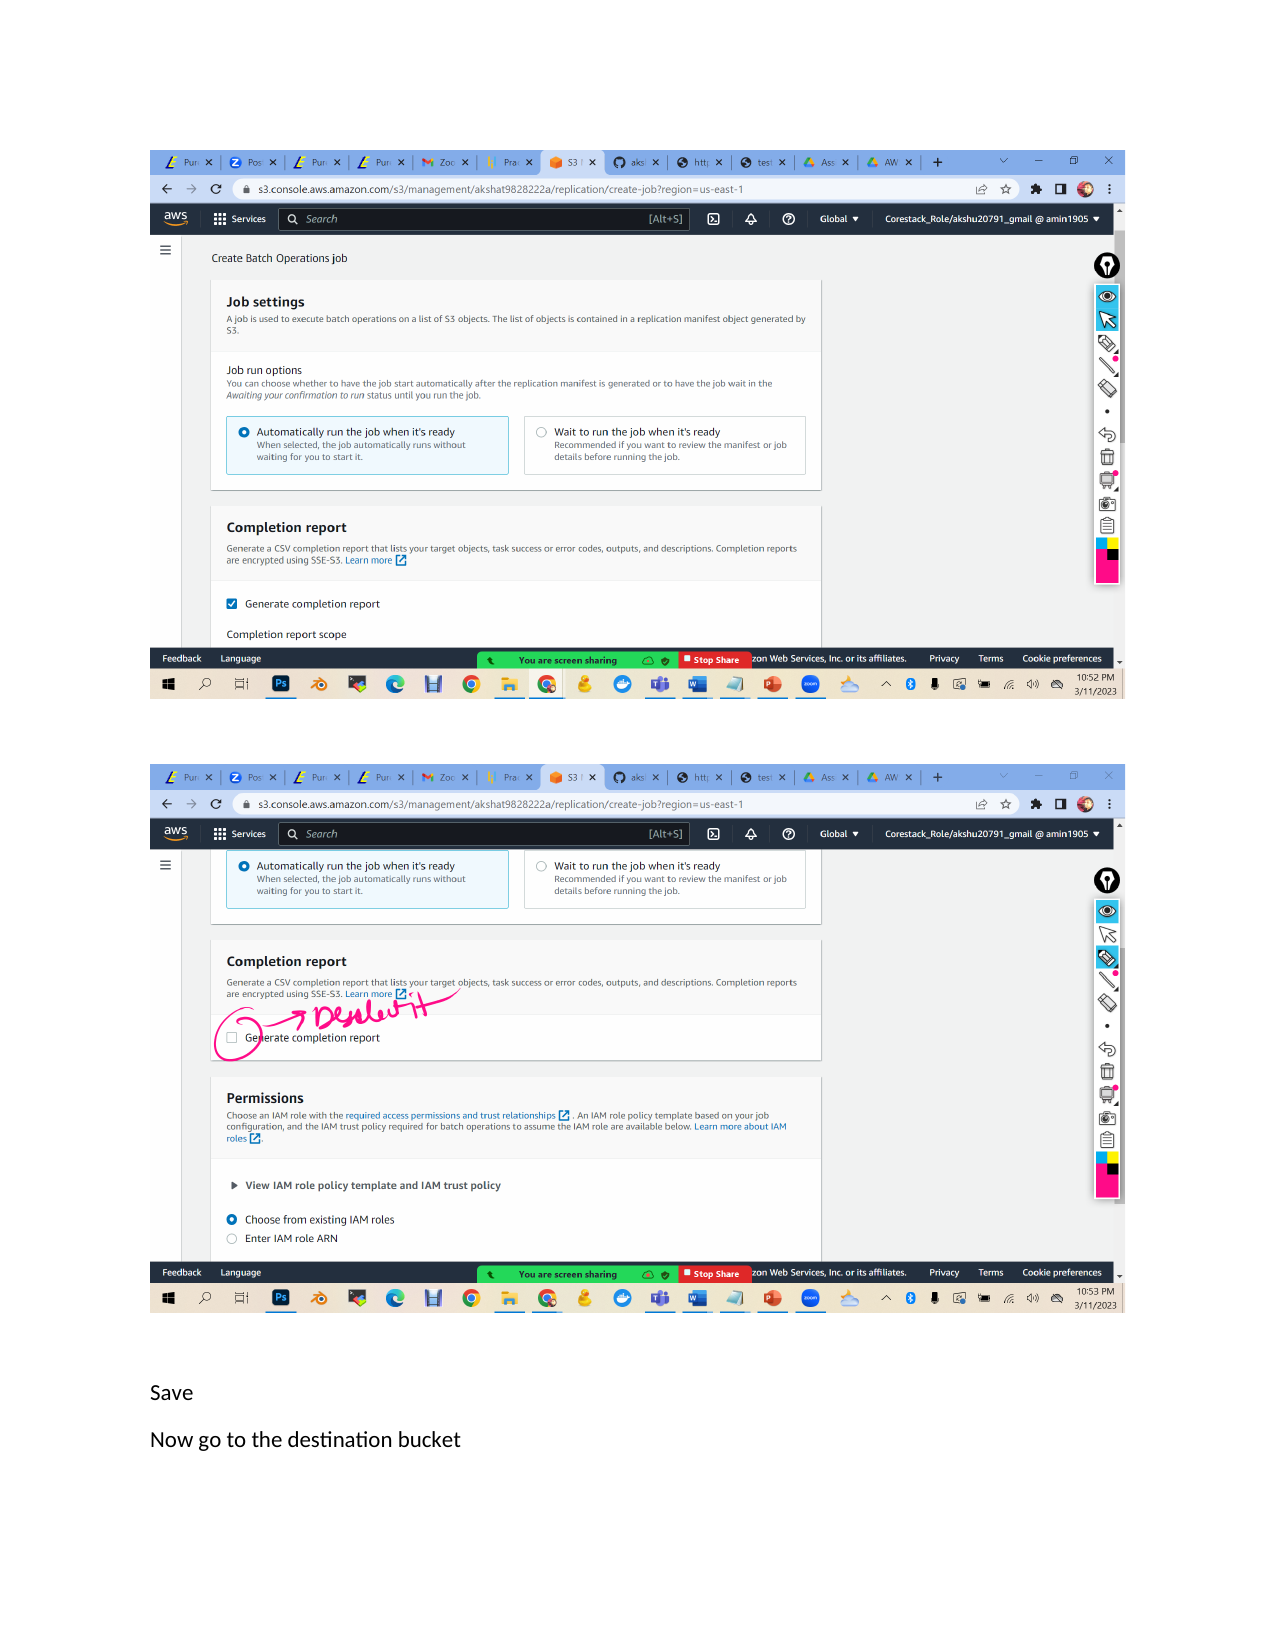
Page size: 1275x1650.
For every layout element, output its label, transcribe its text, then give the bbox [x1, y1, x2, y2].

text Save [150, 1378, 1125, 1406]
text Now go to the destination bucket [150, 1425, 1125, 1453]
picture [150, 150, 1125, 699]
picture [150, 764, 1125, 1313]
